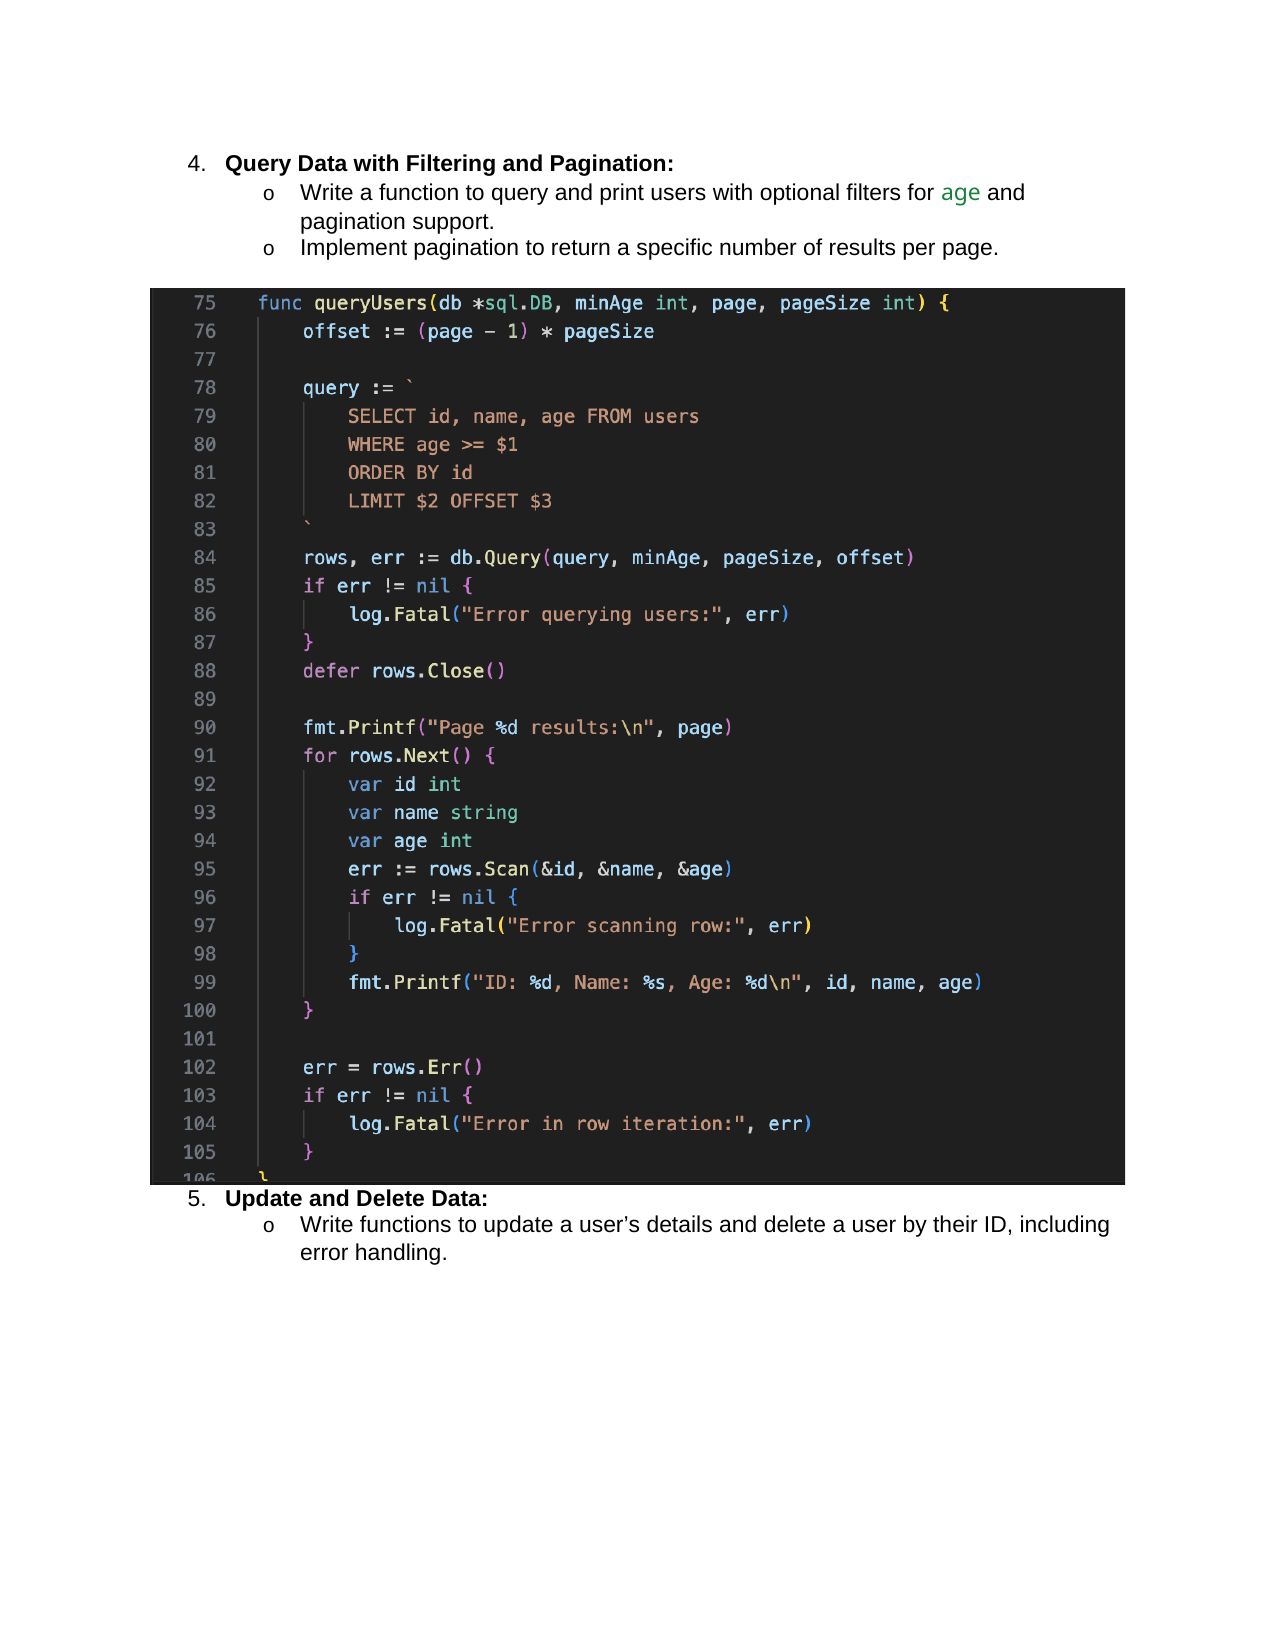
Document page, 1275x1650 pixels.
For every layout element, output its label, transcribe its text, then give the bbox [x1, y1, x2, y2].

picture [150, 288, 1125, 1185]
list Write functions to update a user’s details and delete a user by their ID, including error handling. [262, 1211, 1125, 1265]
list Update and Delete Data: [187, 1185, 1125, 1211]
list Query Data with Filtering and Pagination: [187, 150, 1125, 176]
list Write a function to query and print users with optional filters for age and pagination support. [262, 176, 1125, 234]
list Implement pagination to return a specific number of results per page. [262, 234, 1125, 262]
